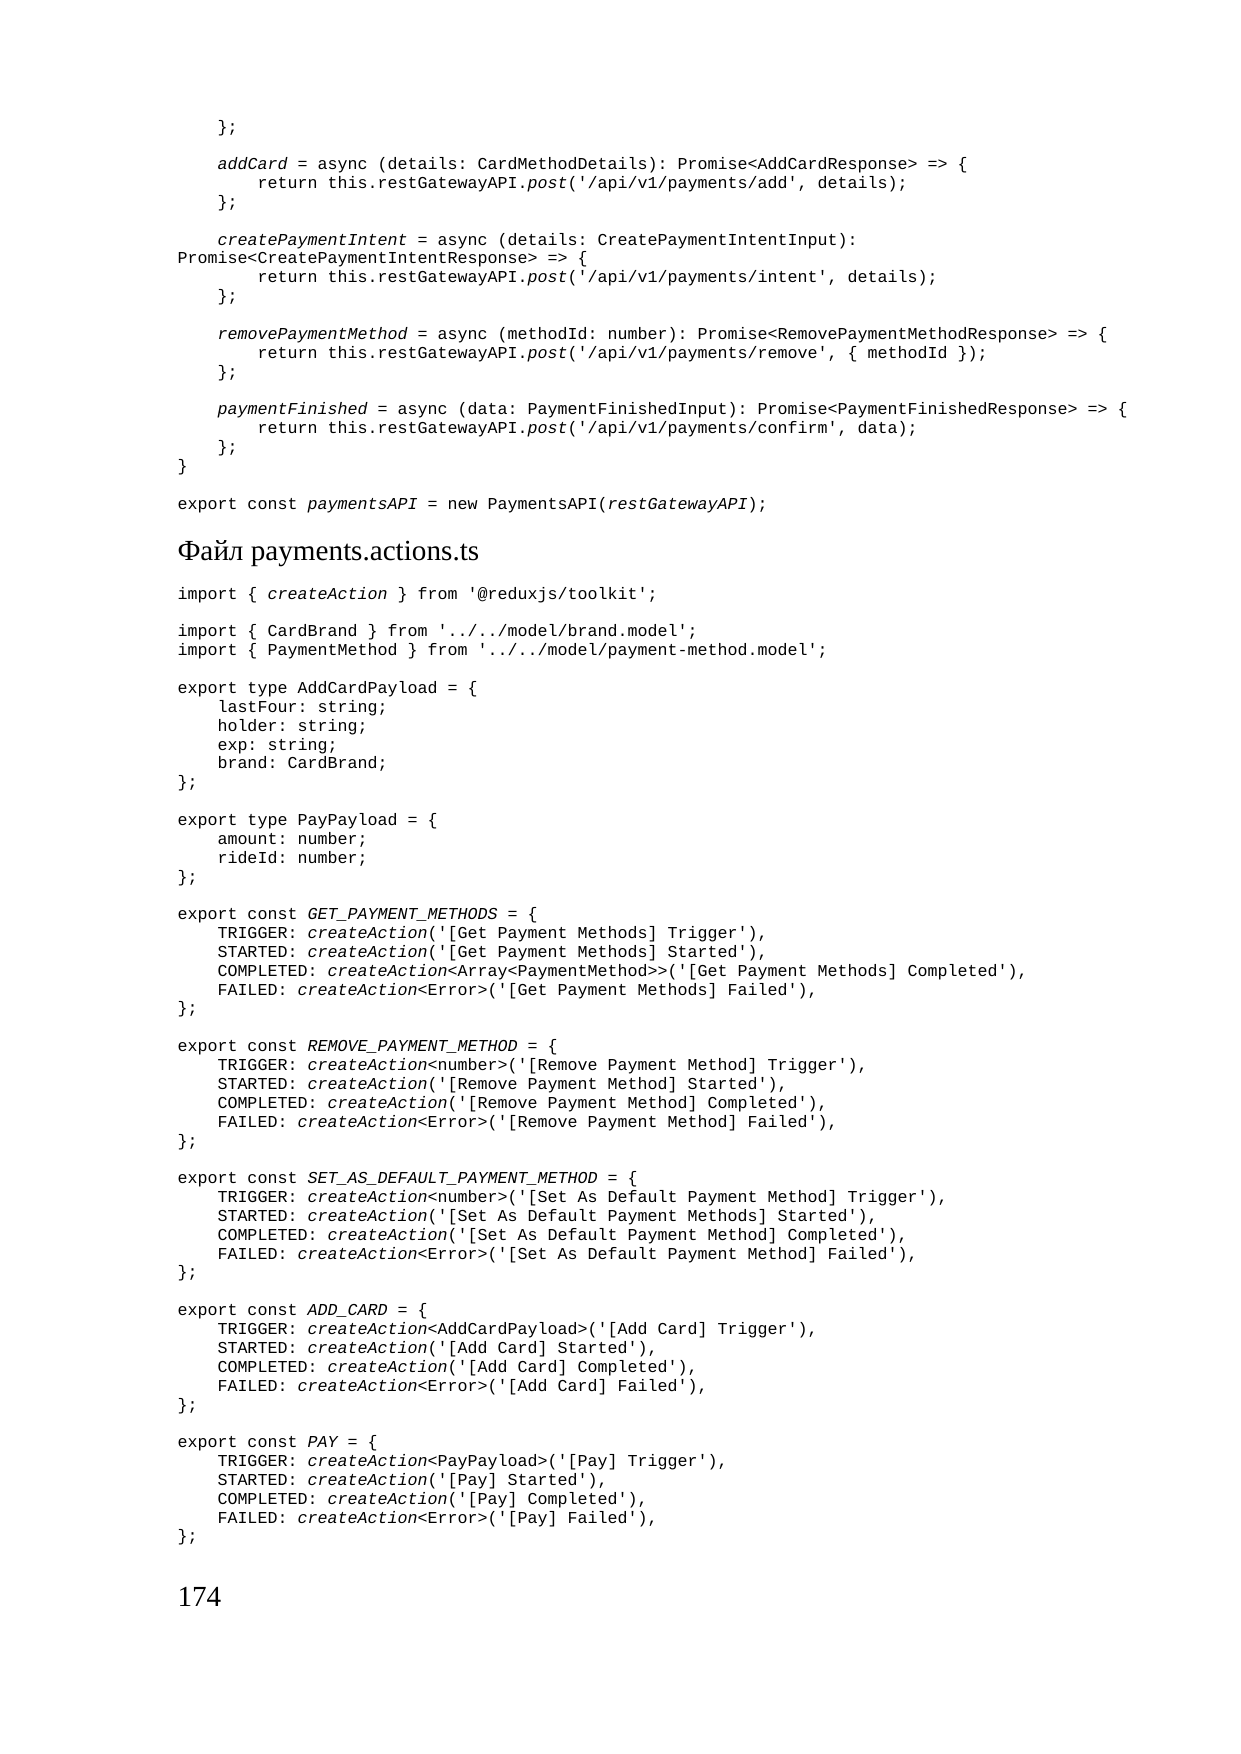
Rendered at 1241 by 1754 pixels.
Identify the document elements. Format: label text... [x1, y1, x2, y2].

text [177, 118, 1152, 514]
text Файл payments.actions.ts [177, 533, 1152, 566]
text import { createAction } from '@reduxjs/toolkit'; import { CardBrand } from '../../model/brand.model'; import { PaymentMethod } from '../../model/payment-method.model'; export type AddCardPayload = { lastFour: string; holder: string; exp: string; brand: CardBrand; }; export type PayPayload = { amount: number; rideId: number; }; export const GET_PAYMENT_METHODS = { TRIGGER: createAction('[Get Payment Methods] Trigger'), STARTED: createAction('[Get Payment Methods] Started'), COMPLETED: createAction<Array<PaymentMethod>>('[Get Payment Methods] Completed'), FAILED: createAction<Error>('[Get Payment Methods] Failed'), }; export const REMOVE_PAYMENT_METHOD = { TRIGGER: createAction<number>('[Remove Payment Method] Trigger'), STARTED: createAction('[Remove Payment Method] Started'), COMPLETED: createAction('[Remove Payment Method] Completed'), FAILED: createAction<Error>('[Remove Payment Method] Failed'), }; export const SET_AS_DEFAULT_PAYMENT_METHOD = { TRIGGER: createAction<number>('[Set As Default Payment Method] Trigger'), STARTED: createAction('[Set As Default Payment Methods] Started'), COMPLETED: createAction('[Set As Default Payment Method] Completed'), FAILED: createAction<Error>('[Set As Default Payment Method] Failed'), }; export const ADD_CARD = { TRIGGER: createAction<AddCardPayload>('[Add Card] Trigger'), STARTED: createAction('[Add Card] Started'), COMPLETED: createAction('[Add Card] Completed'), FAILED: createAction<Error>('[Add Card] Failed'), }; export const PAY = { TRIGGER: createAction<PayPayload>('[Pay] Trigger'), STARTED: createAction('[Pay] Started'), COMPLETED: createAction('[Pay] Completed'), FAILED: createAction<Error>('[Pay] Failed'), }; [177, 585, 1152, 1547]
